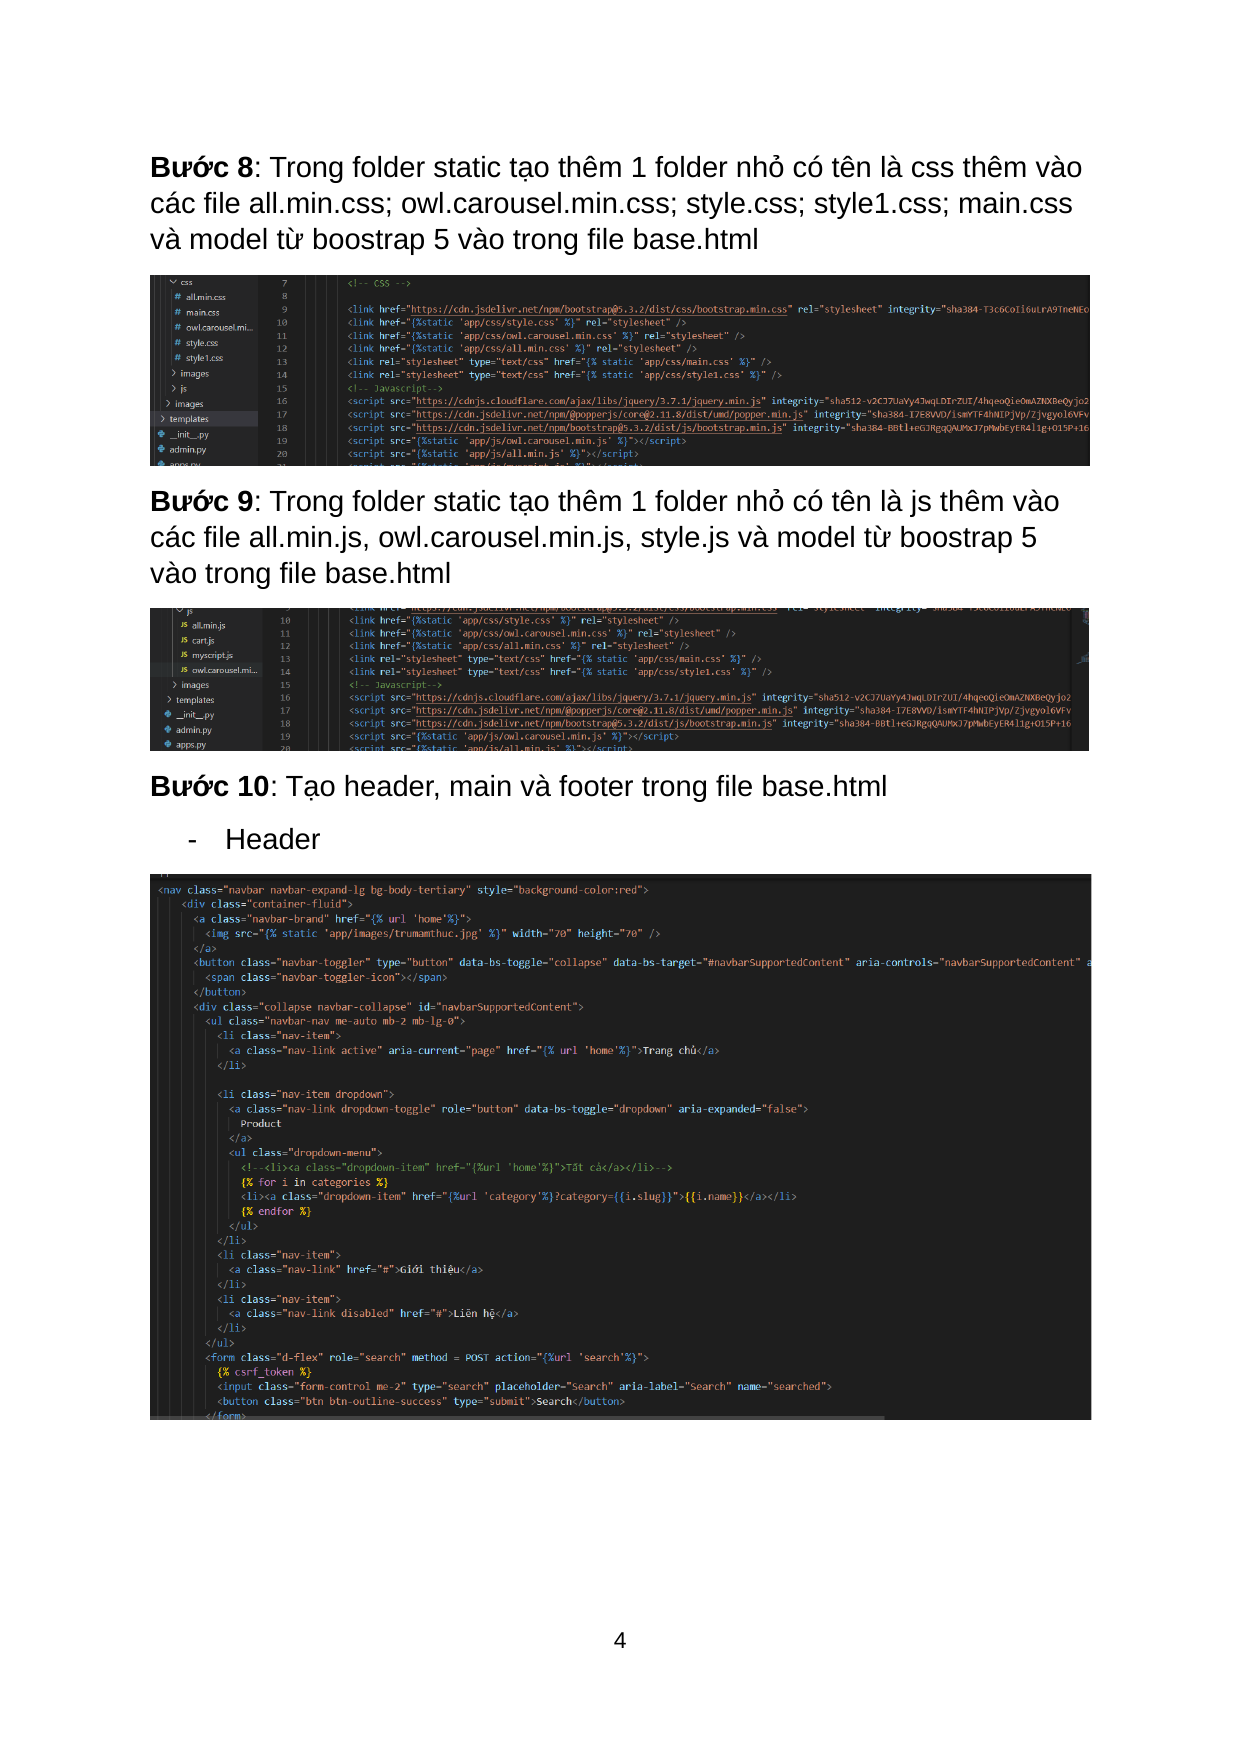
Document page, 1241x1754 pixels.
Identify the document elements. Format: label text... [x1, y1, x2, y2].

text Bước 10: Tạo header, main và footer trong file base.html [150, 769, 1090, 802]
picture [150, 275, 1090, 466]
text Bước 9: Trong folder static tạo thêm 1 folder nhỏ có tên là js thêm vào các file all.min.js, owl.carousel.min.js, style.js và model từ boostrap 5 vào trong file base.html [150, 484, 1090, 590]
picture [150, 608, 1089, 751]
picture [150, 874, 1092, 1420]
text Bước 8: Trong folder static tạo thêm 1 folder nhỏ có tên là css thêm vào các file all.min.css; owl.carousel.min.css; style.css; style1.css; main.css và model từ boostrap 5 vào trong file base.html [150, 150, 1090, 256]
list Header [187, 822, 1090, 855]
